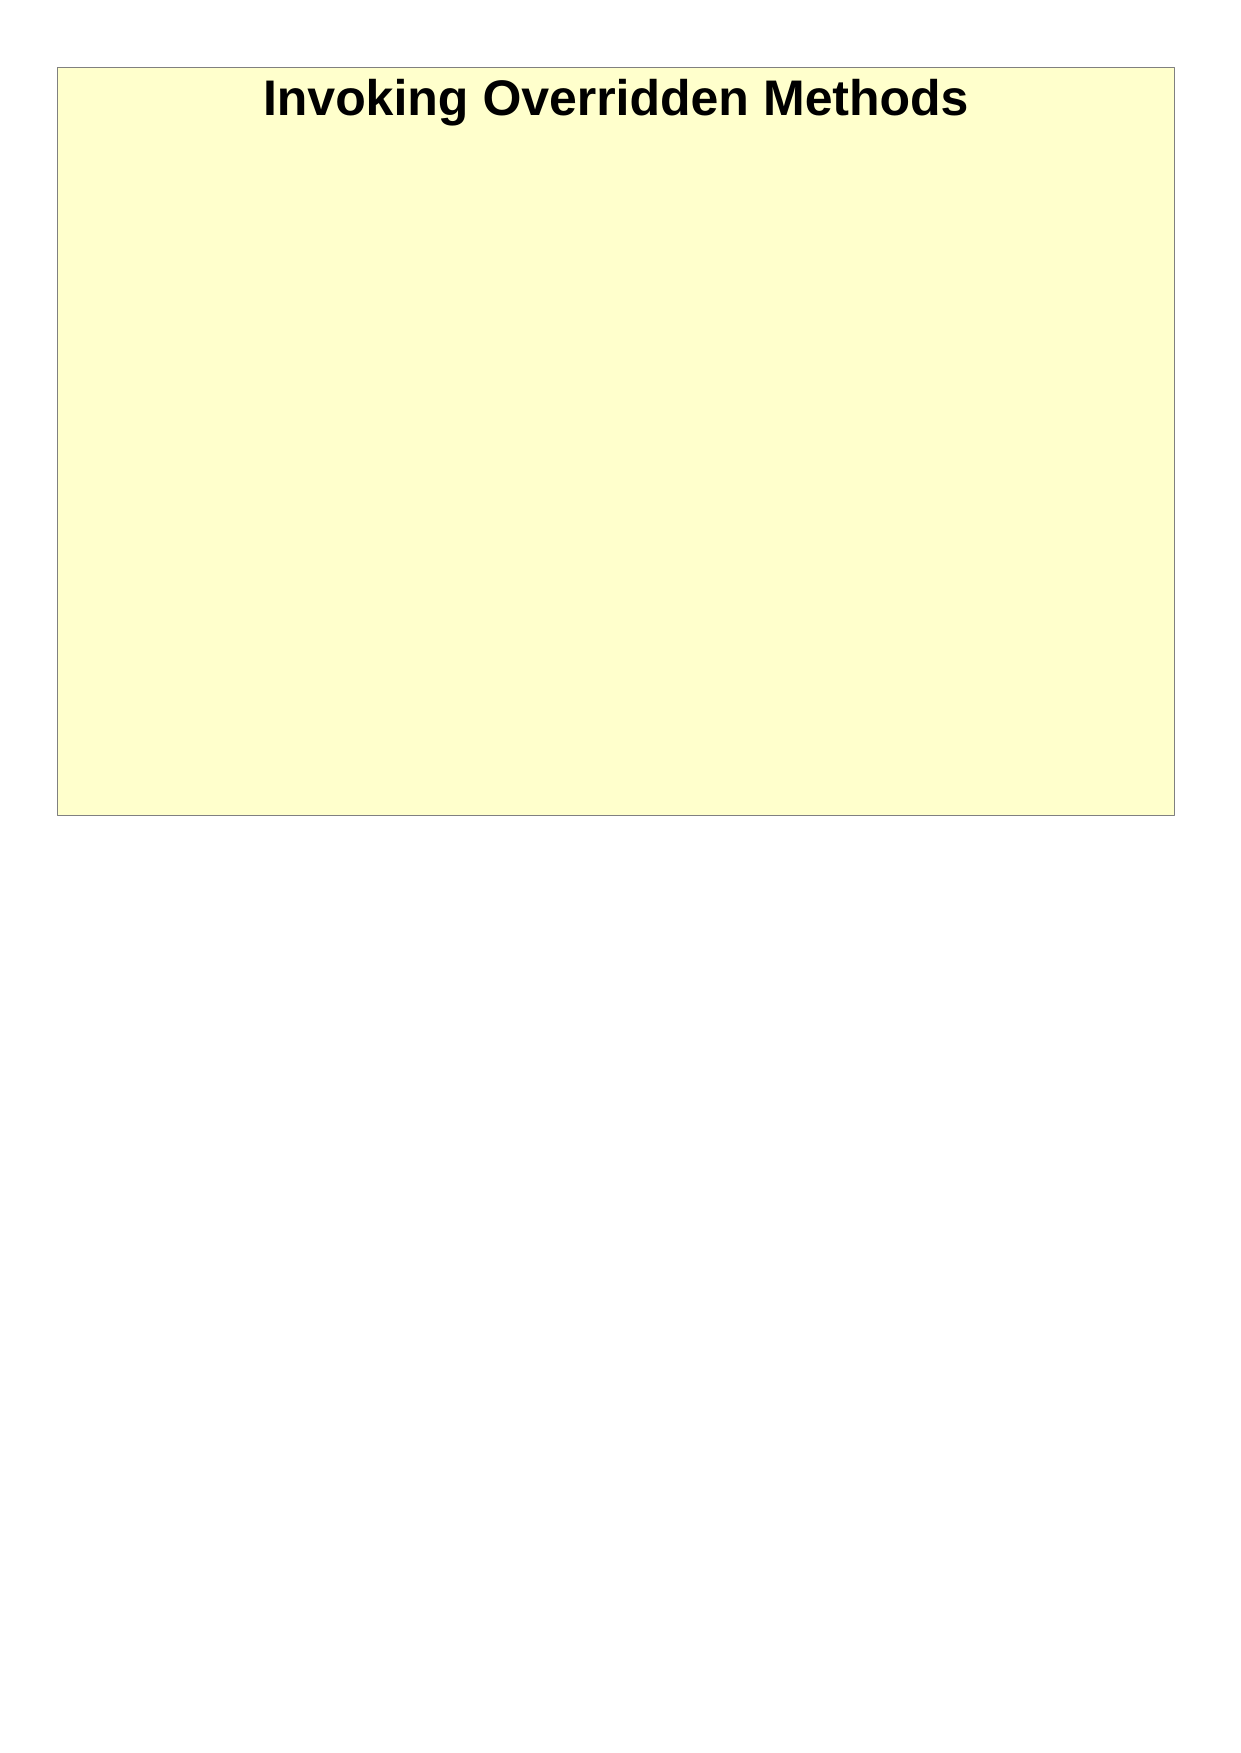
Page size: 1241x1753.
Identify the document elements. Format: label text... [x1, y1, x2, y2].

text Invoking Overridden Methods [114, 69, 1117, 126]
